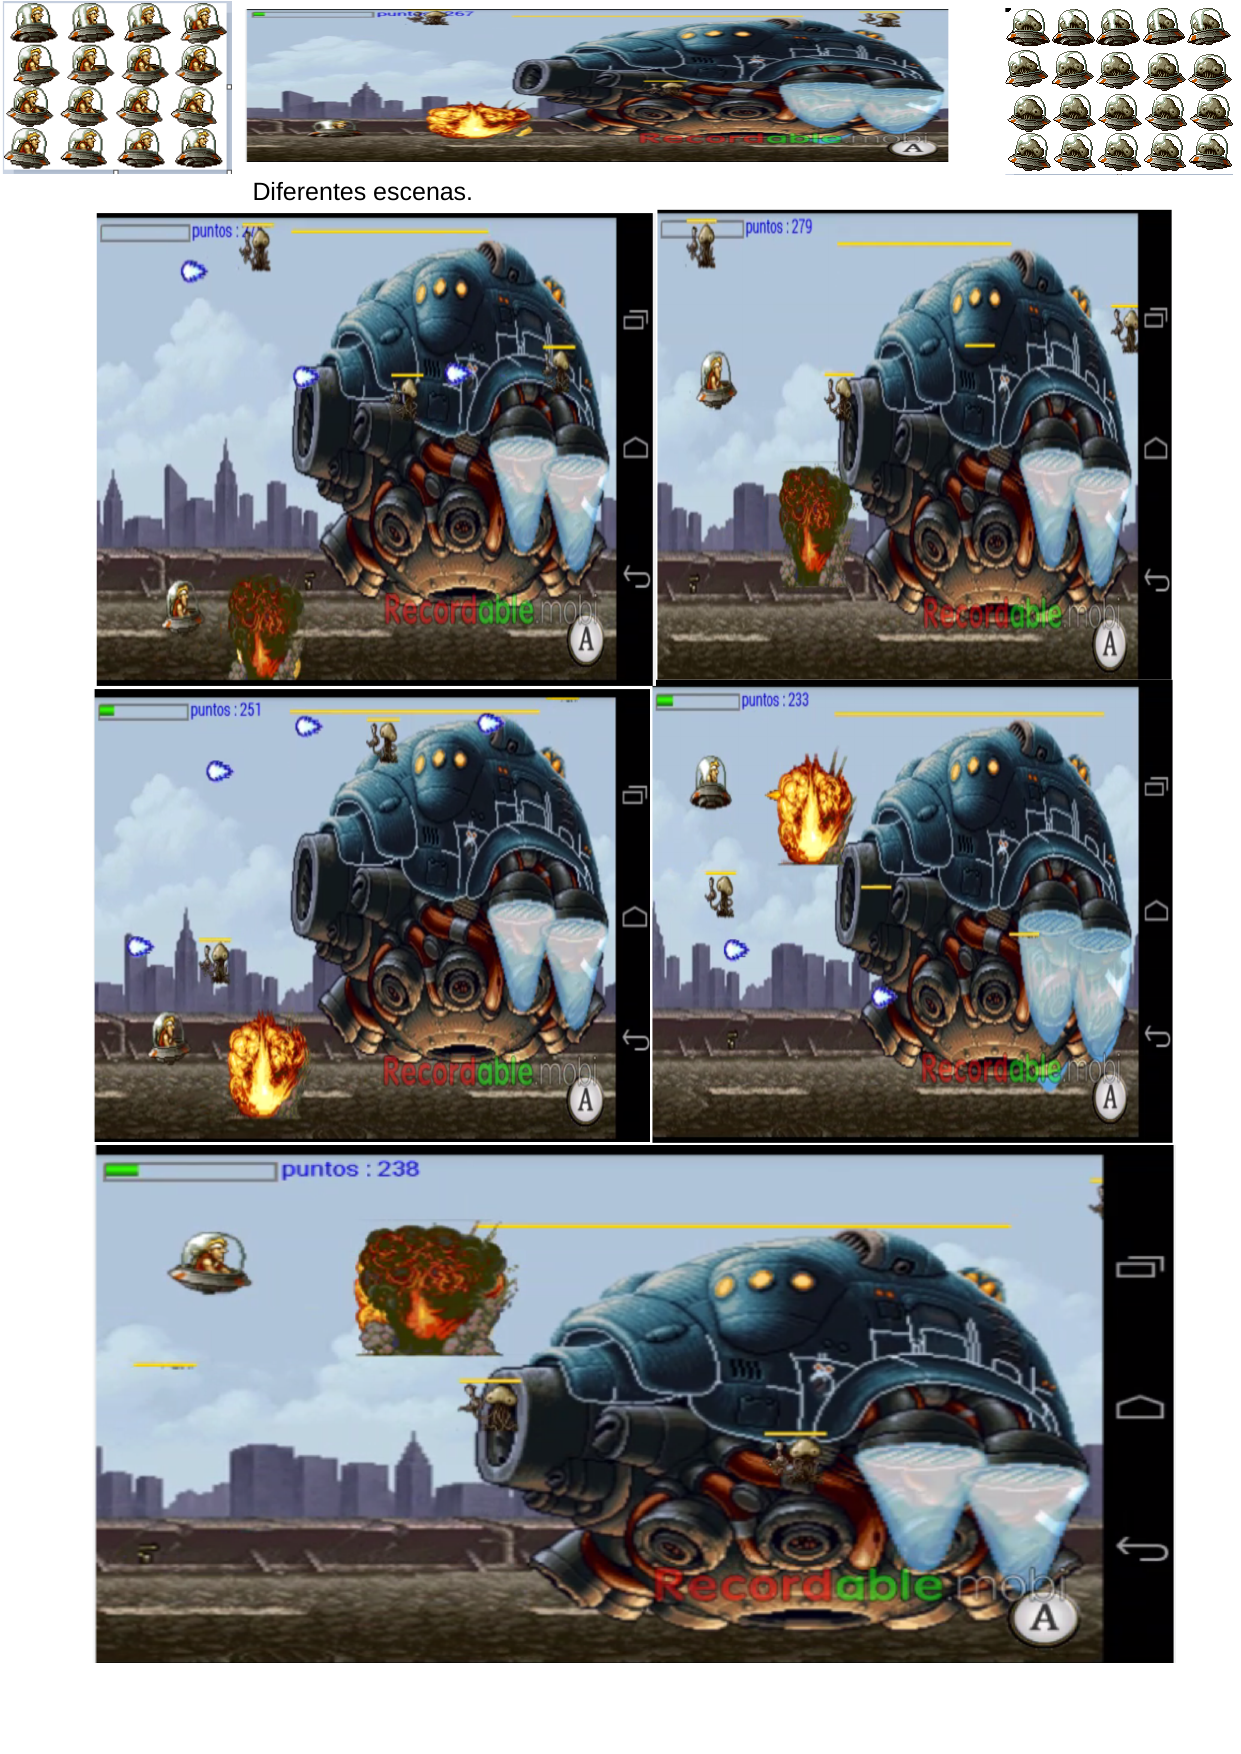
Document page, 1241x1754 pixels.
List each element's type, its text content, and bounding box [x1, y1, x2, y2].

text Diferentes escenas. [252, 177, 1092, 206]
